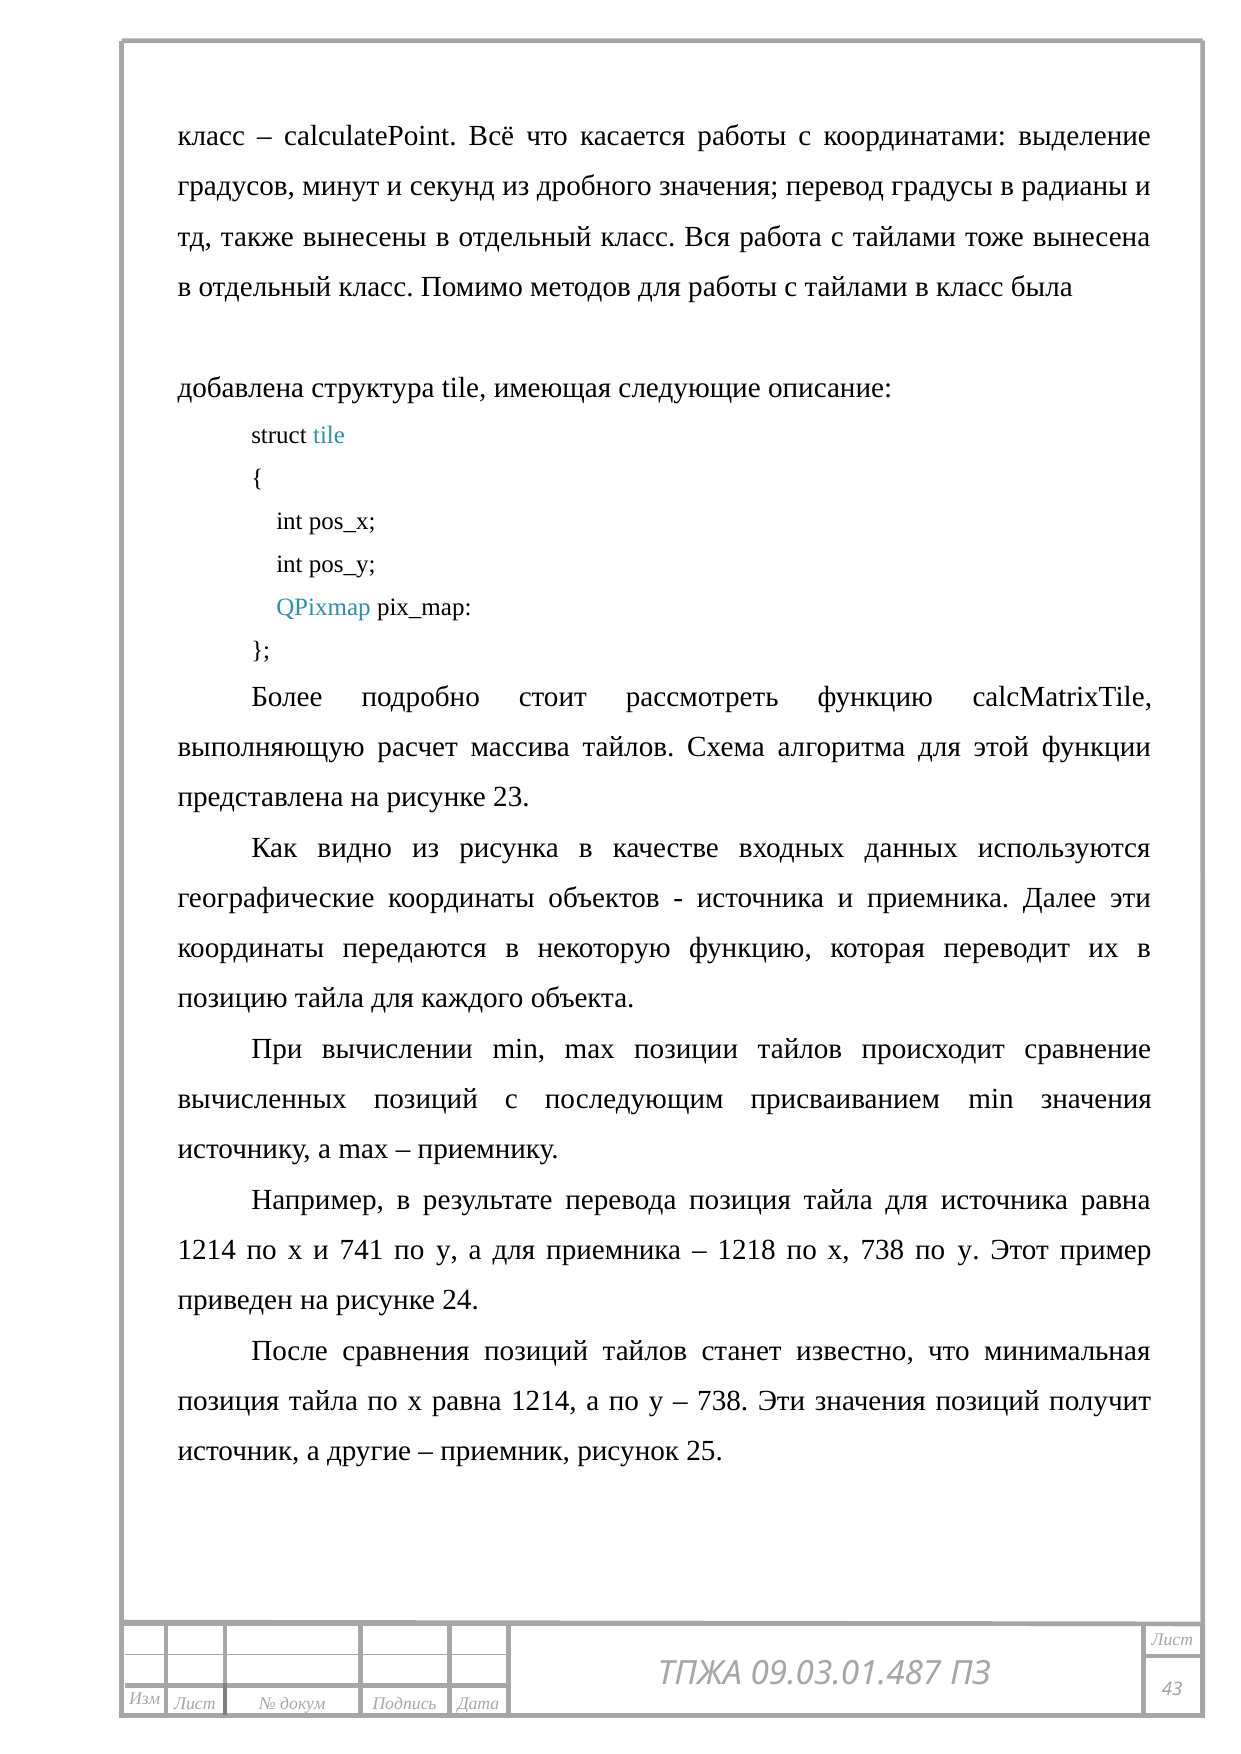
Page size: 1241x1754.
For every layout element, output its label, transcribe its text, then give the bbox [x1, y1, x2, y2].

text int pos_x; [177, 506, 1152, 535]
text Например, в результате перевода позиция тайла для источника равна 1214 по х и 741 по y, а для приемника – 1218 по х, 738 по y. Этот пример приведен на рисунке 24. [177, 1182, 1152, 1316]
text После сравнения позиций тайлов станет известно, что минимальная позиция тайла по x равна 1214, а по y – 738. Эти значения позиций получит источник, а другие – приемник, рисунок 25. [177, 1333, 1152, 1467]
text Более подробно стоит рассмотреть функцию calcMatrixTile, выполняющую расчет массива тайлов. Схема алгоритма для этой функции представлена на рисунке 23. [177, 679, 1152, 813]
text struct tile [177, 420, 1152, 449]
text }; [177, 636, 1152, 664]
text Как видно из рисунка в качестве входных данных используются географические координаты объектов - источника и приемника. Далее эти координаты передаются в некоторую функцию, которая переводит их в позицию тайла для каждого объекта. [177, 830, 1152, 1014]
text int pos_y; [177, 549, 1152, 578]
text { [177, 463, 1152, 492]
text класс – calculatePoint. Всё что касается работы с координатами: выделение градусов, минут и секунд из дробного значения; перевод градусы в радианы и тд, также вынесены в отдельный класс. Вся работа с тайлами тоже вынесена в отдельный класс. Помимо методов для работы с тайлами в класс была [177, 118, 1152, 303]
text При вычислении min, max позиции тайлов происходит сравнение вычисленных позиций с последующим присваиванием min значения источнику, а max – приемнику. [177, 1031, 1152, 1165]
text добавлена структура tile, имеющая следующие описание: [177, 370, 1152, 403]
text QPixmap pix_map: [177, 592, 1152, 621]
